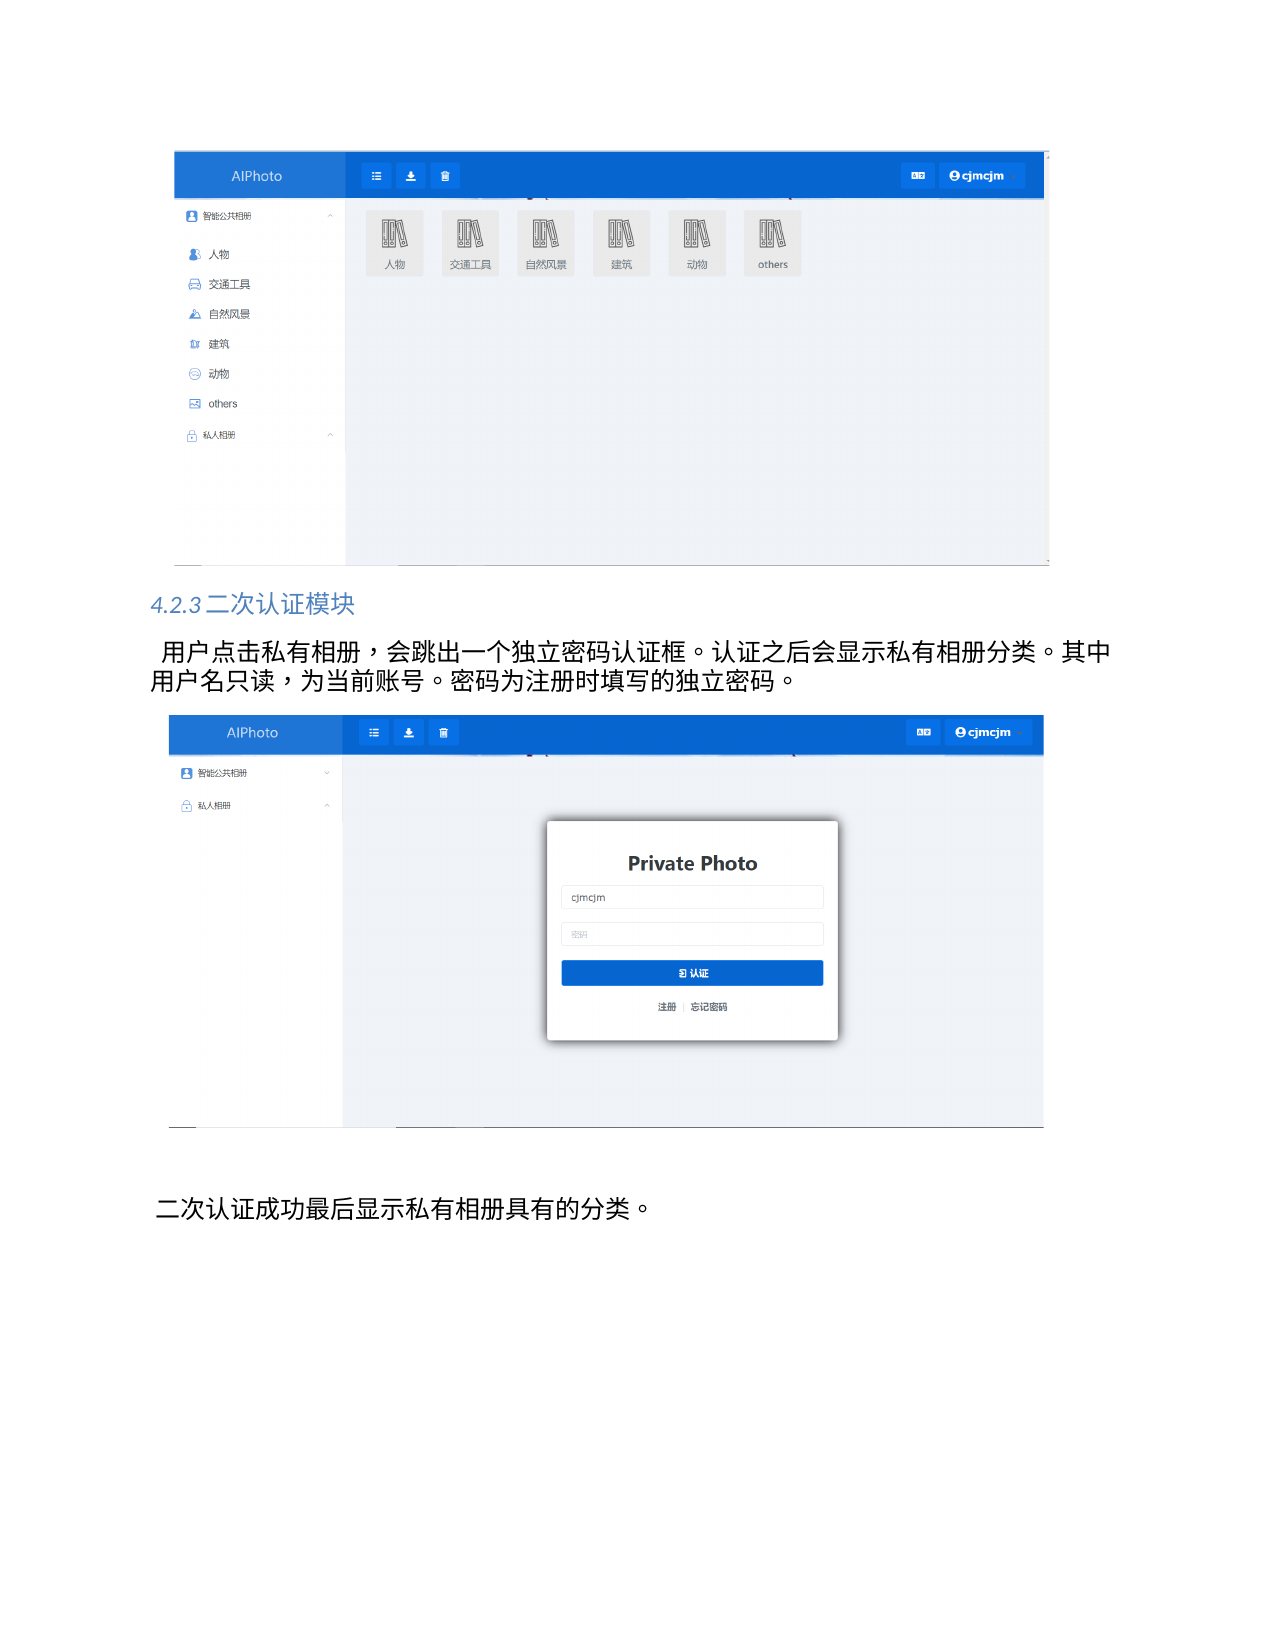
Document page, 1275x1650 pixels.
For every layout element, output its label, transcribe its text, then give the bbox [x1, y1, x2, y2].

text 二次认证成功最后显示私有相册具有的分类。 [150, 1196, 1125, 1225]
picture [174, 150, 1050, 566]
text 用户点击私有相册，会跳出一个独立密码认证框。认证之后会显示私有相册分类。其中用户名只读，为当前账号。密码为注册时填写的独立密码。 [150, 639, 1125, 697]
picture [168, 715, 1044, 1128]
subtitle 4.2.3二次认证模块 [150, 586, 1125, 620]
